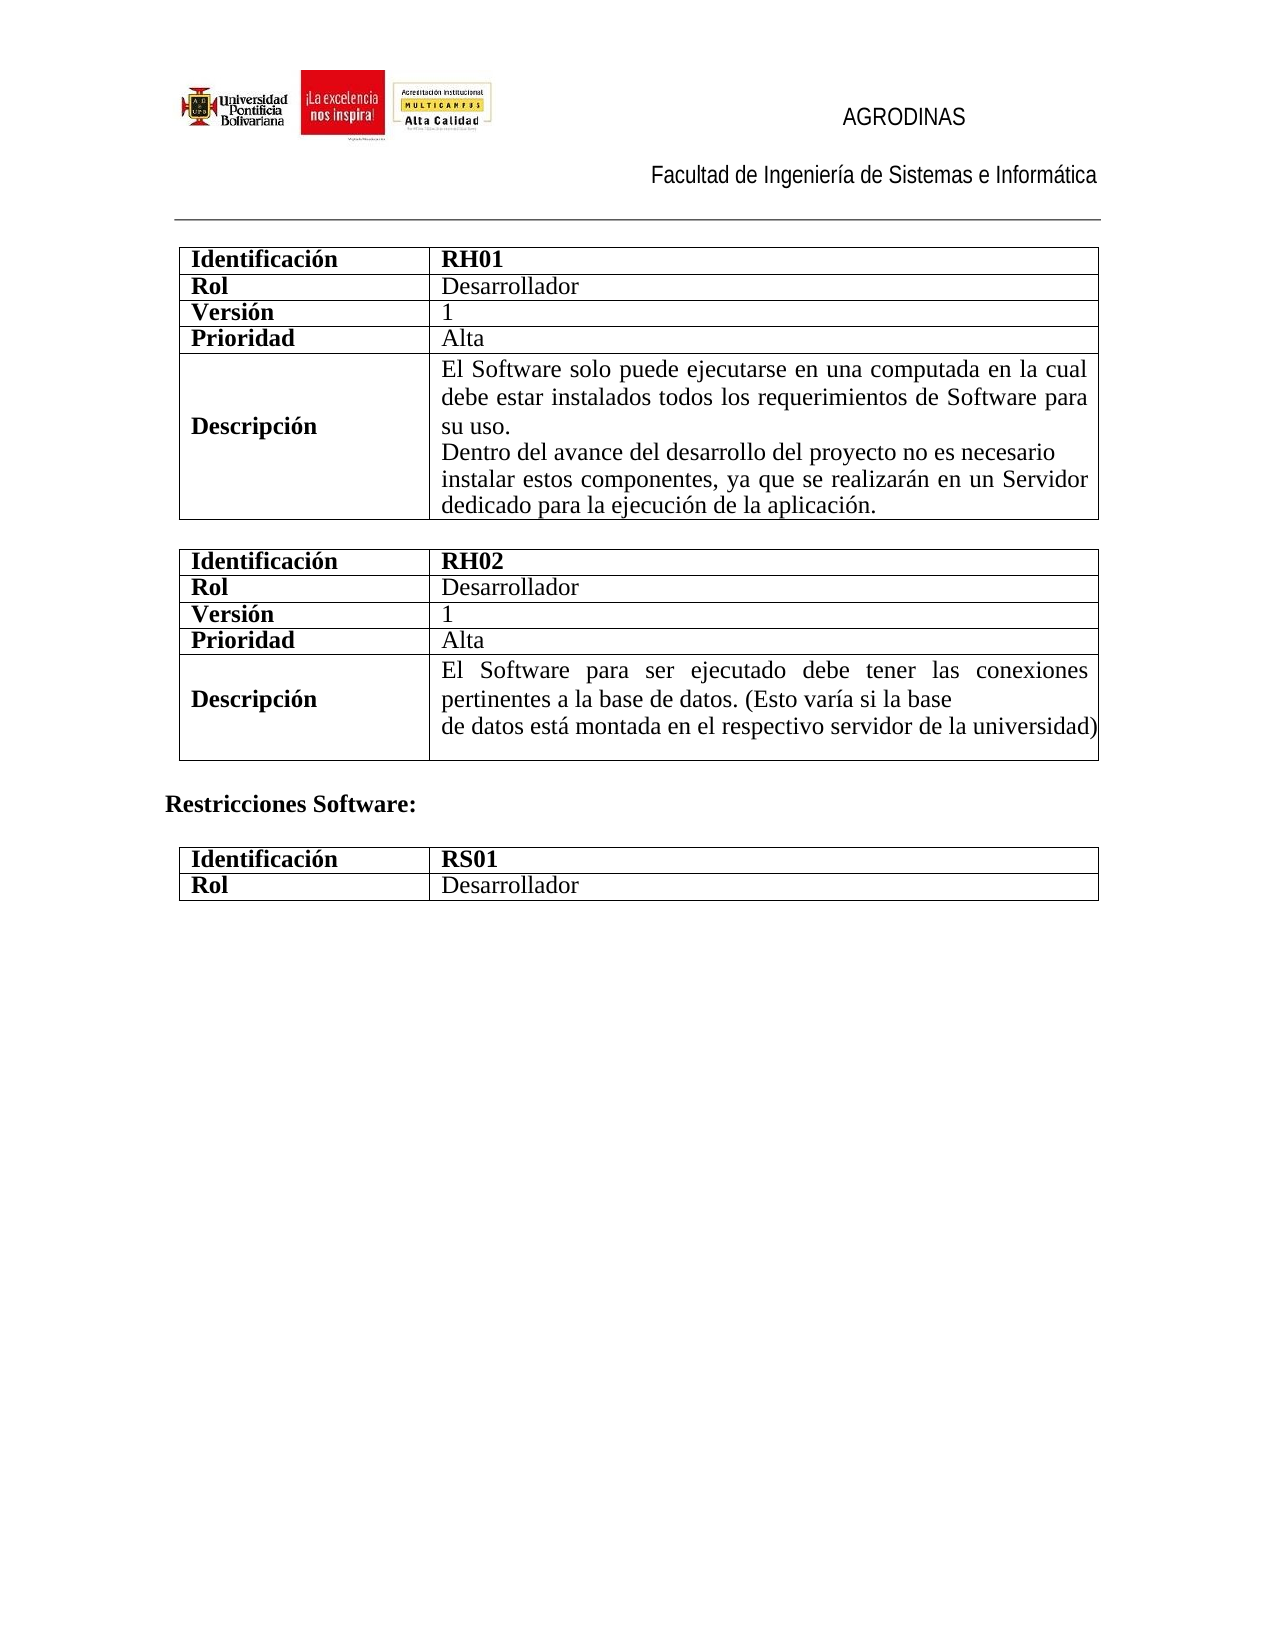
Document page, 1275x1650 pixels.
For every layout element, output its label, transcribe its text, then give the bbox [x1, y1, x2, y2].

table_cell Prioridad [180, 327, 429, 353]
table_cell 1 [430, 301, 1098, 326]
table_cell Desarrollador [430, 576, 1098, 602]
table_cell Versión [180, 603, 429, 628]
table_cell Desarrollador [430, 275, 1098, 300]
table_header Identificación [180, 550, 429, 575]
table_cell Versión [180, 301, 429, 326]
table_cell Descripción [180, 354, 429, 519]
table_header RH01 [430, 248, 1098, 274]
table_cell Rol [180, 275, 429, 300]
table_cell Alta [430, 629, 1098, 654]
table_cell Rol [180, 874, 429, 900]
text Restricciones Software: [165, 789, 1110, 818]
table_cell Rol [180, 576, 429, 602]
table_header RH02 [430, 550, 1098, 575]
table_cell Desarrollador [430, 874, 1098, 900]
table_cell Prioridad [180, 629, 429, 654]
table_header Identificación [180, 248, 429, 274]
table_cell Descripción [180, 655, 429, 759]
table_header Identificación [180, 848, 429, 873]
table_cell El Software para ser ejecutado debe tener las conexiones pertinentes a la base de datos. (Esto varía si la base de datos está montada en el respectivo servidor de la universidad) [430, 655, 1098, 759]
picture [172, 70, 497, 147]
table_cell Alta [430, 327, 1098, 353]
table_header RS01 [430, 848, 1098, 873]
table_cell El Software solo puede ejecutarse en una computada en la cual debe estar instalados todos los requerimientos de Software para su uso. Dentro del avance del desarrollo del proyecto no es necesario instalar estos componentes, ya que se realizarán en un Servidor dedicado para la ejecución de la aplicación. [430, 354, 1098, 519]
table_cell 1 [430, 603, 1098, 628]
